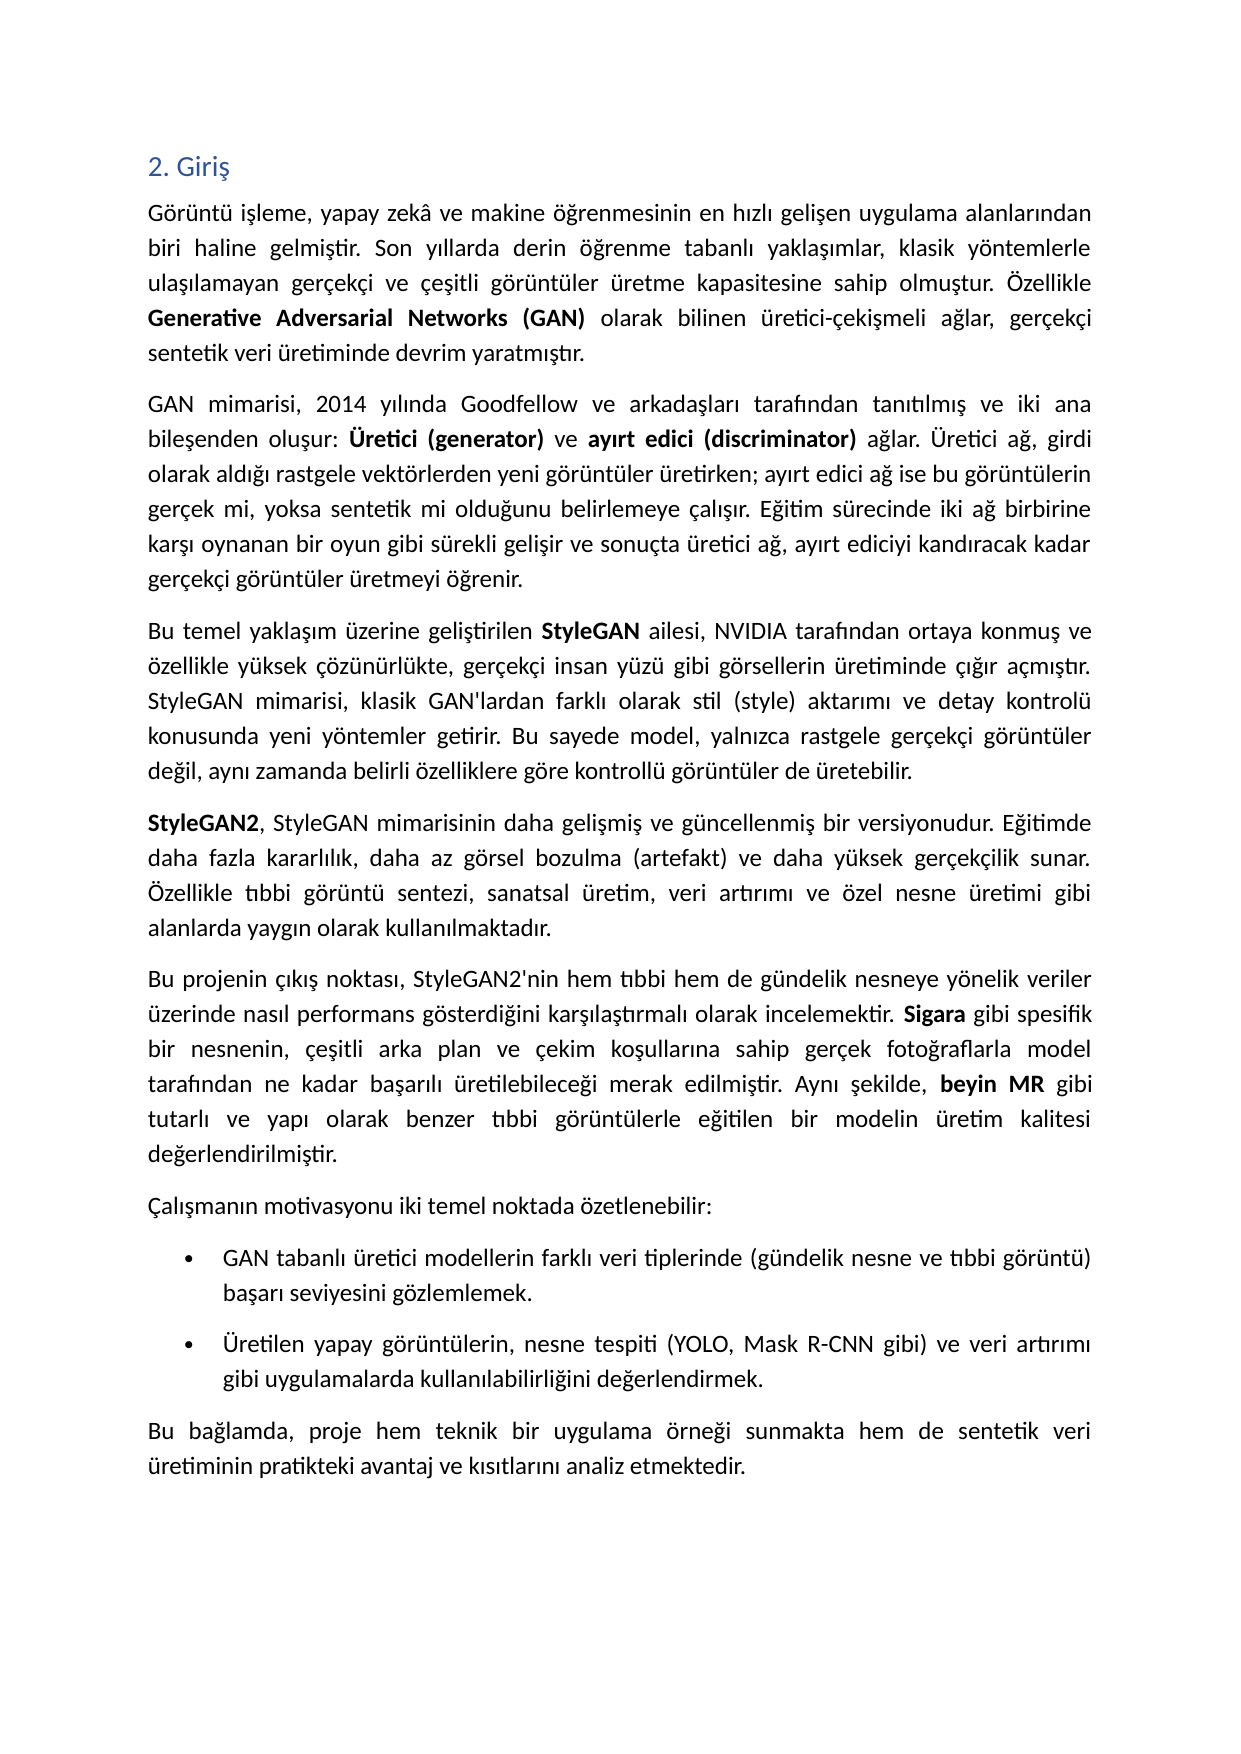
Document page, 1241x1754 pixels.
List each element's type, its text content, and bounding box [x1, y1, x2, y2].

text Bu projenin çıkış noktası, StyleGAN2'nin hem tıbbi hem de gündelik nesneye yönelik veriler üzerinde nasıl performans gösterdiğini karşılaştırmalı olarak incelemektir. Sigara gibi spesifik bir nesnenin, çeşitli arka plan ve çekim koşullarına sahip gerçek fotoğraflarla model tarafından ne kadar başarılı üretilebileceği merak edilmiştir. Aynı şekilde, beyin MR gibi tutarlı ve yapı olarak benzer tıbbi görüntülerle eğitilen bir modelin üretim kalitesi değerlendirilmiştir. [148, 963, 1093, 1169]
list GAN tabanlı üretici modellerin farklı veri tiplerinde (gündelik nesne ve tıbbi görüntü) başarı seviyesini gözlemlemek. [185, 1242, 1093, 1307]
text Görüntü işleme, yapay zekâ ve makine öğrenmesinin en hızlı gelişen uygulama alanlarından biri haline gelmiştir. Son yıllarda derin öğrenme tabanlı yaklaşımlar, klasik yöntemlerle ulaşılamayan gerçekçi ve çeşitli görüntüler üretme kapasitesine sahip olmuştur. Özellikle Generative Adversarial Networks (GAN) olarak bilinen üretici-çekişmeli ağlar, gerçekçi sentetik veri üretiminde devrim yaratmıştır. [148, 197, 1093, 367]
text Çalışmanın motivasyonu iki temel noktada özetlenebilir: [148, 1190, 1093, 1221]
list Üretilen yapay görüntülerin, nesne tespiti (YOLO, Mask R-CNN gibi) ve veri artırımı gibi uygulamalarda kullanılabilirliğini değerlendirmek. [185, 1328, 1093, 1394]
text StyleGAN2, StyleGAN mimarisinin daha gelişmiş ve güncellenmiş bir versiyonudur. Eğitimde daha fazla kararlılık, daha az görsel bozulma (artefakt) ve daha yüksek gerçekçilik sunar. Özellikle tıbbi görüntü sentezi, sanatsal üretim, veri artırımı ve özel nesne üretimi gibi alanlarda yaygın olarak kullanılmaktadır. [148, 807, 1093, 942]
text Bu bağlamda, proje hem teknik bir uygulama örneği sunmakta hem de sentetik veri üretiminin pratikteki avantaj ve kısıtlarını analiz etmektedir. [148, 1415, 1093, 1481]
text Bu temel yaklaşım üzerine geliştirilen StyleGAN ailesi, NVIDIA tarafından ortaya konmuş ve özellikle yüksek çözünürlükte, gerçekçi insan yüzü gibi görsellerin üretiminde çığır açmıştır. StyleGAN mimarisi, klasik GAN'lardan farklı olarak stil (style) aktarımı ve detay kontrolü konusunda yeni yöntemler getirir. Bu sayede model, yalnızca rastgele gerçekçi görüntüler değil, aynı zamanda belirli özelliklere göre kontrollü görüntüler de üretebilir. [148, 615, 1093, 786]
text GAN mimarisi, 2014 yılında Goodfellow ve arkadaşları tarafından tanıtılmış ve iki ana bileşenden oluşur: Üretici (generator) ve ayırt edici (discriminator) ağlar. Üretici ağ, girdi olarak aldığı rastgele vektörlerden yeni görüntüler üretirken; ayırt edici ağ ise bu görüntülerin gerçek mi, yoksa sentetik mi olduğunu belirlemeye çalışır. Eğitim sürecinde iki ağ birbirine karşı oynanan bir oyun gibi sürekli gelişir ve sonuçta üretici ağ, ayırt ediciyi kandıracak kadar gerçekçi görüntüler üretmeyi öğrenir. [148, 388, 1093, 594]
subtitle 2. Giriş [148, 148, 1093, 183]
